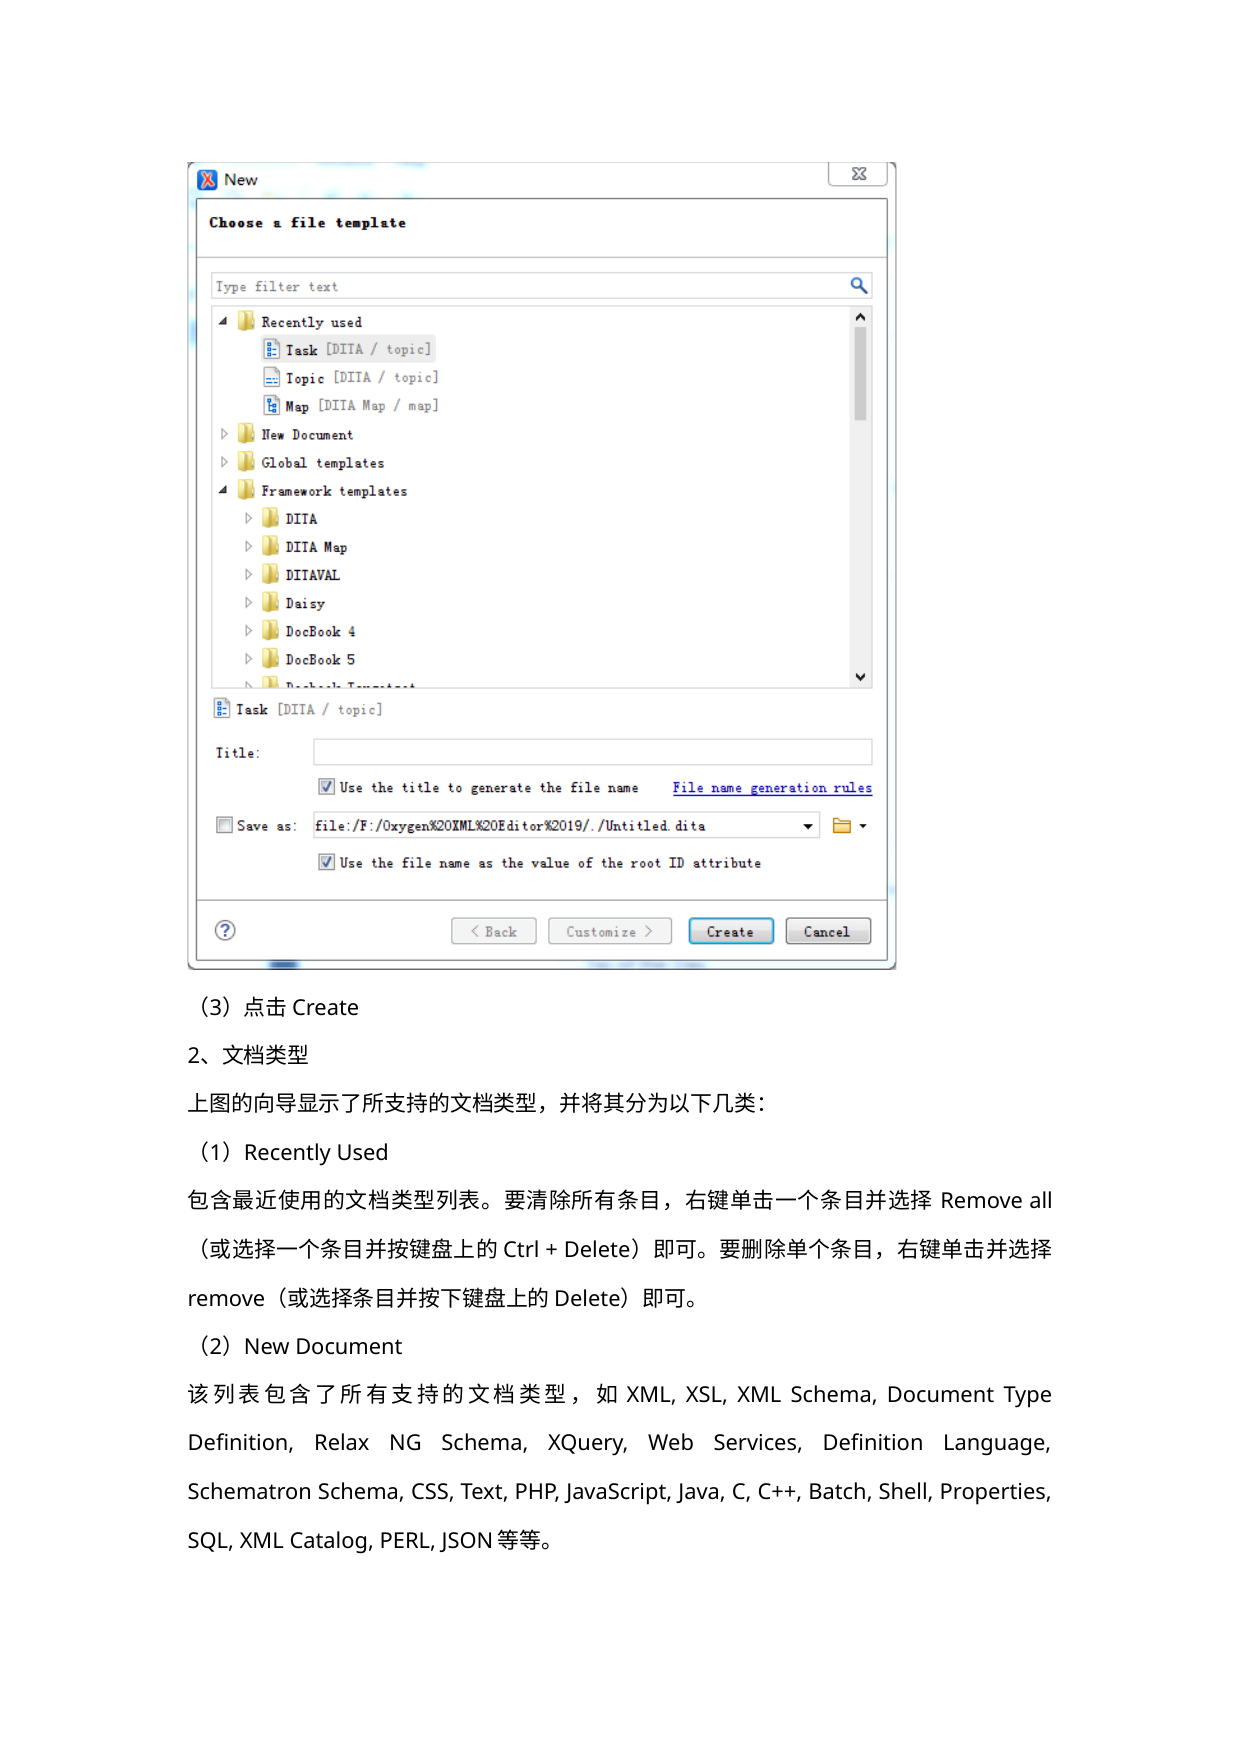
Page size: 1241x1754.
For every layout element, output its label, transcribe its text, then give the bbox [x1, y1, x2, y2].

text （2）New Document [187, 1328, 1053, 1361]
text （3）点击Create [187, 989, 1053, 1022]
text 上图的向导显示了所支持的文档类型，并将其分为以下几类： [187, 1086, 1053, 1118]
text 该列表包含了所有支持的文档类型，如XML, XSL, XML Schema, Document Type Definition, Relax NG Schema, XQuery, Web Services, Definition Language, Schematron Schema, CSS, Text, PHP, JavaScript, Java, C, C++, Batch, Shell, Properties, SQL, XML Catalog, PERL, JSON等等。 [187, 1377, 1053, 1556]
picture [187, 162, 897, 970]
text 2、文档类型 [187, 1038, 1053, 1070]
text 包含最近使用的文档类型列表。要清除所有条目，右键单击一个条目并选择Remove all（或选择一个条目并按键盘上的Ctrl + Delete）即可。要删除单个条目，右键单击并选择remove（或选择条目并按下键盘上的Delete）即可。 [187, 1183, 1053, 1313]
text （1）Recently Used [187, 1134, 1053, 1167]
